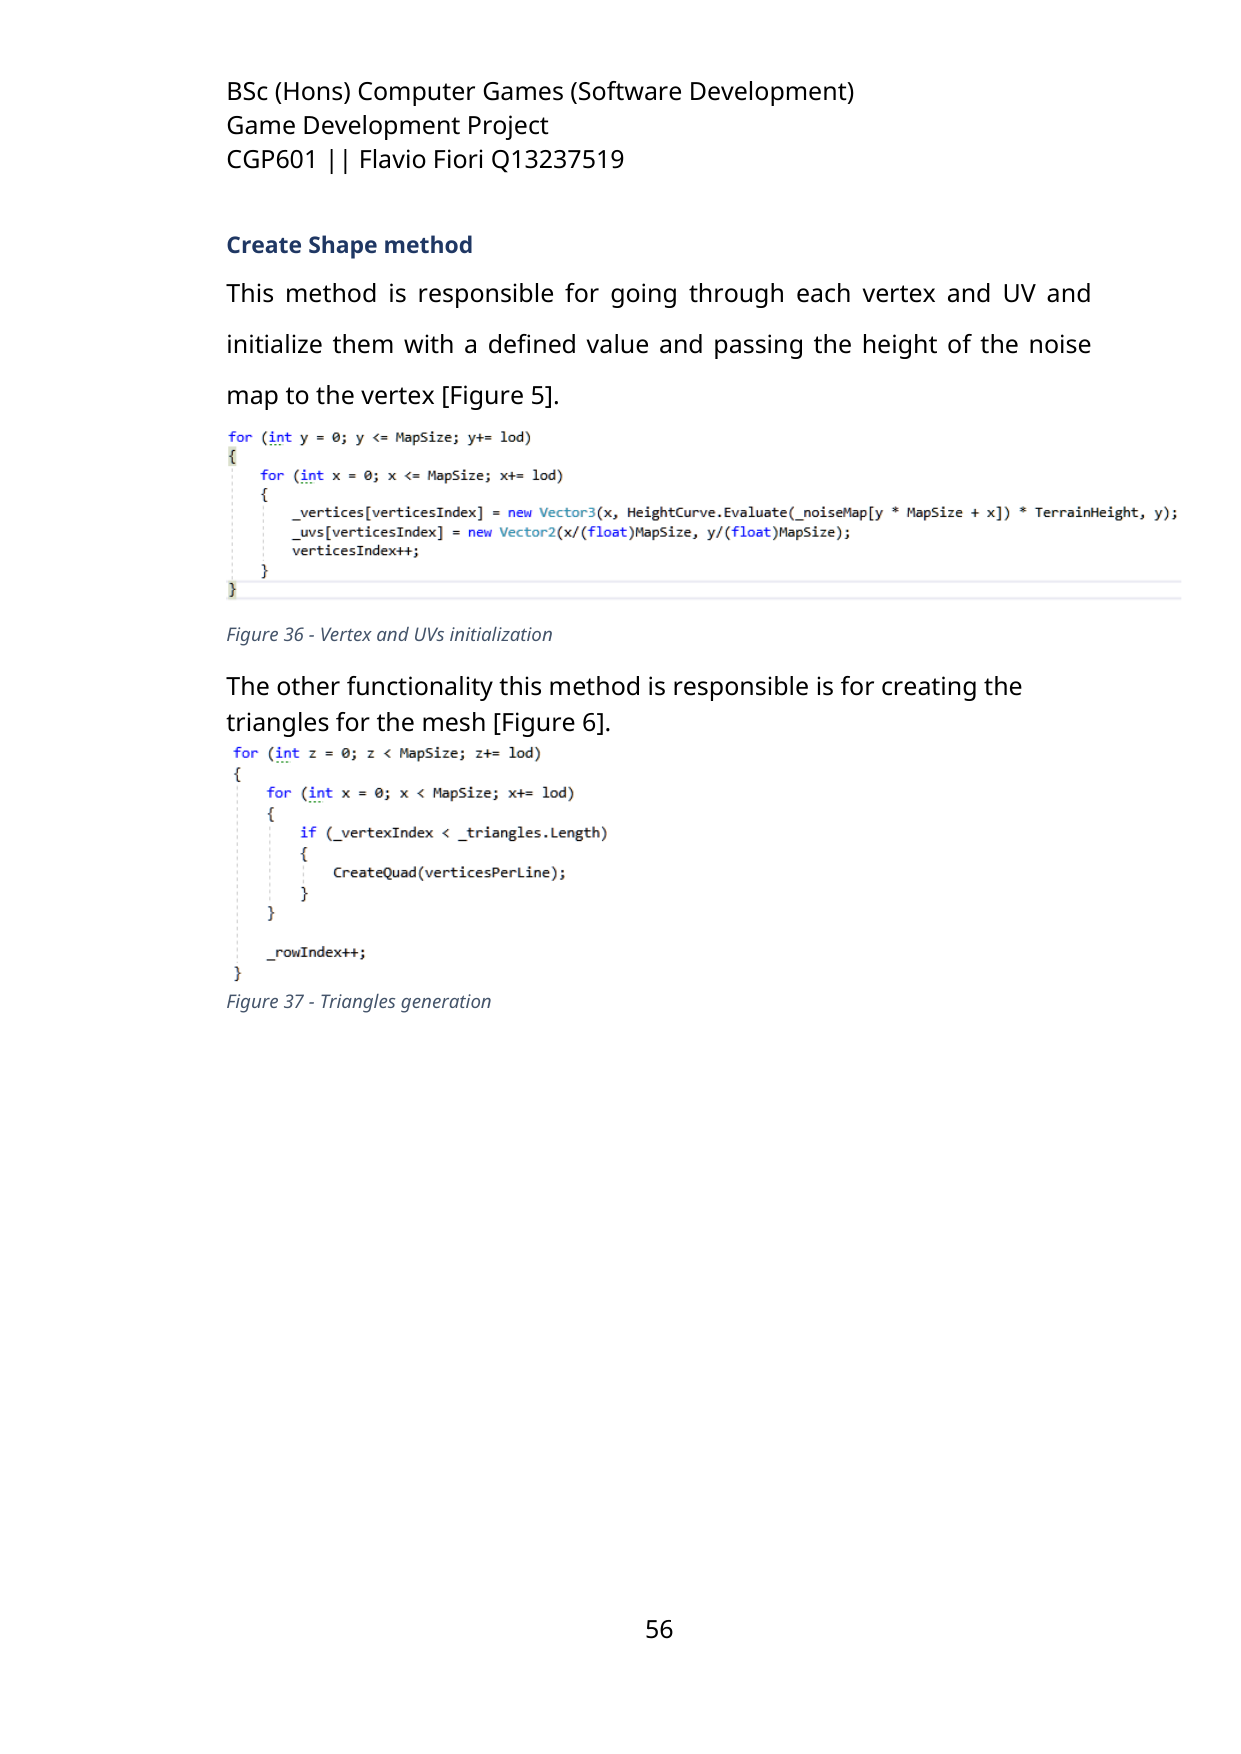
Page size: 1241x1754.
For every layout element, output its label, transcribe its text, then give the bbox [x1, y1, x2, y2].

text The other functionality this method is responsible is for creating the triangles for the mesh [Figure 6]. [226, 668, 1092, 739]
text This method is responsible for going through each vertex and UV and initialize them with a defined value and passing the height of the noise map to the vertex [Figure 5]. [226, 276, 1092, 412]
subtitle Create Shape method [226, 229, 1092, 260]
picture [226, 741, 619, 986]
picture [226, 428, 1182, 605]
